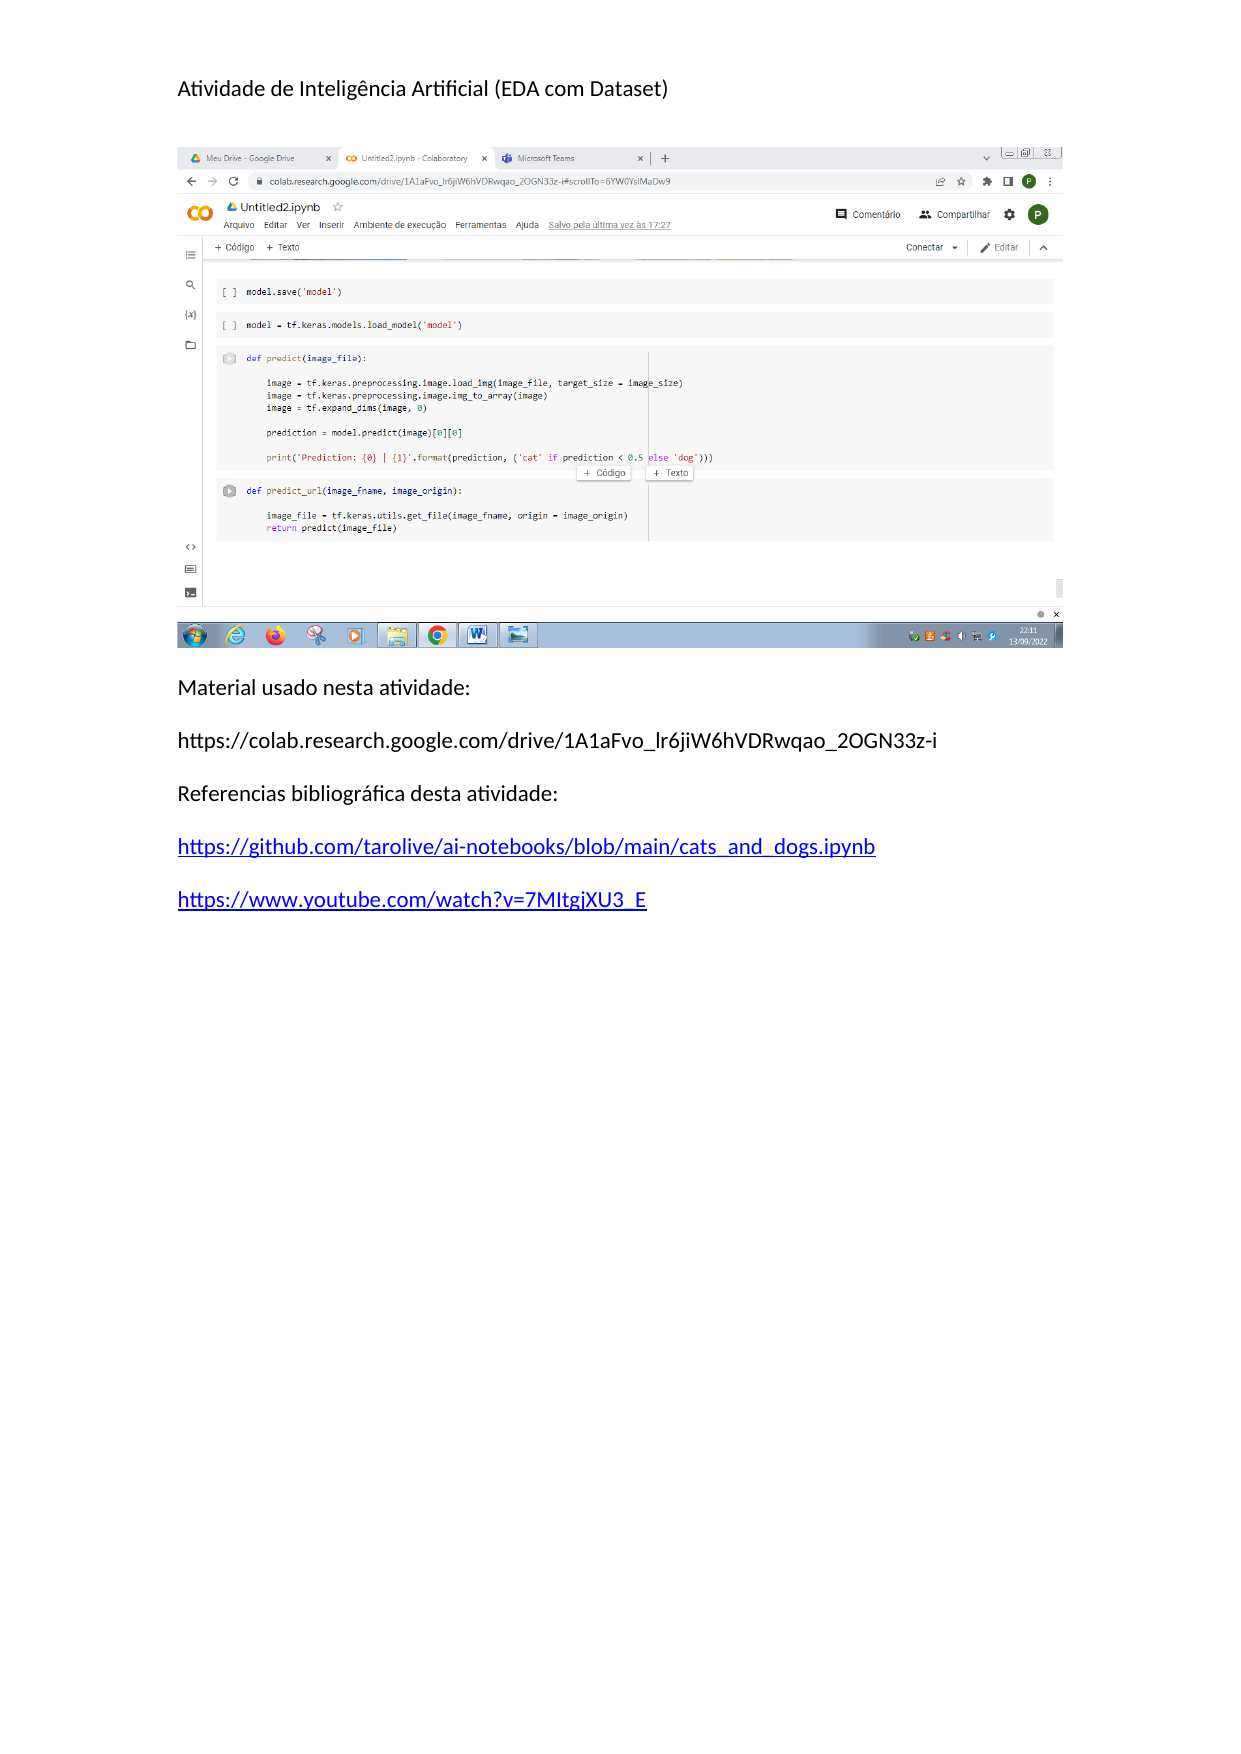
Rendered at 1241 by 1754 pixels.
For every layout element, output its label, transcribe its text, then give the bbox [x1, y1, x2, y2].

text https://github.com/tarolive/ai-notebooks/blob/main/cats_and_dogs.ipynb [177, 832, 1063, 860]
text https://colab.research.google.com/drive/1A1aFvo_lr6jiW6hVDRwqao_2OGN33z-i [177, 726, 1063, 754]
text Referencias bibliográfica desta atividade: [177, 779, 1063, 807]
text https://www.youtube.com/watch?v=7MItgjXU3_E [177, 885, 1063, 913]
picture [177, 147, 1063, 648]
text Material usado nesta atividade: [177, 673, 1063, 701]
